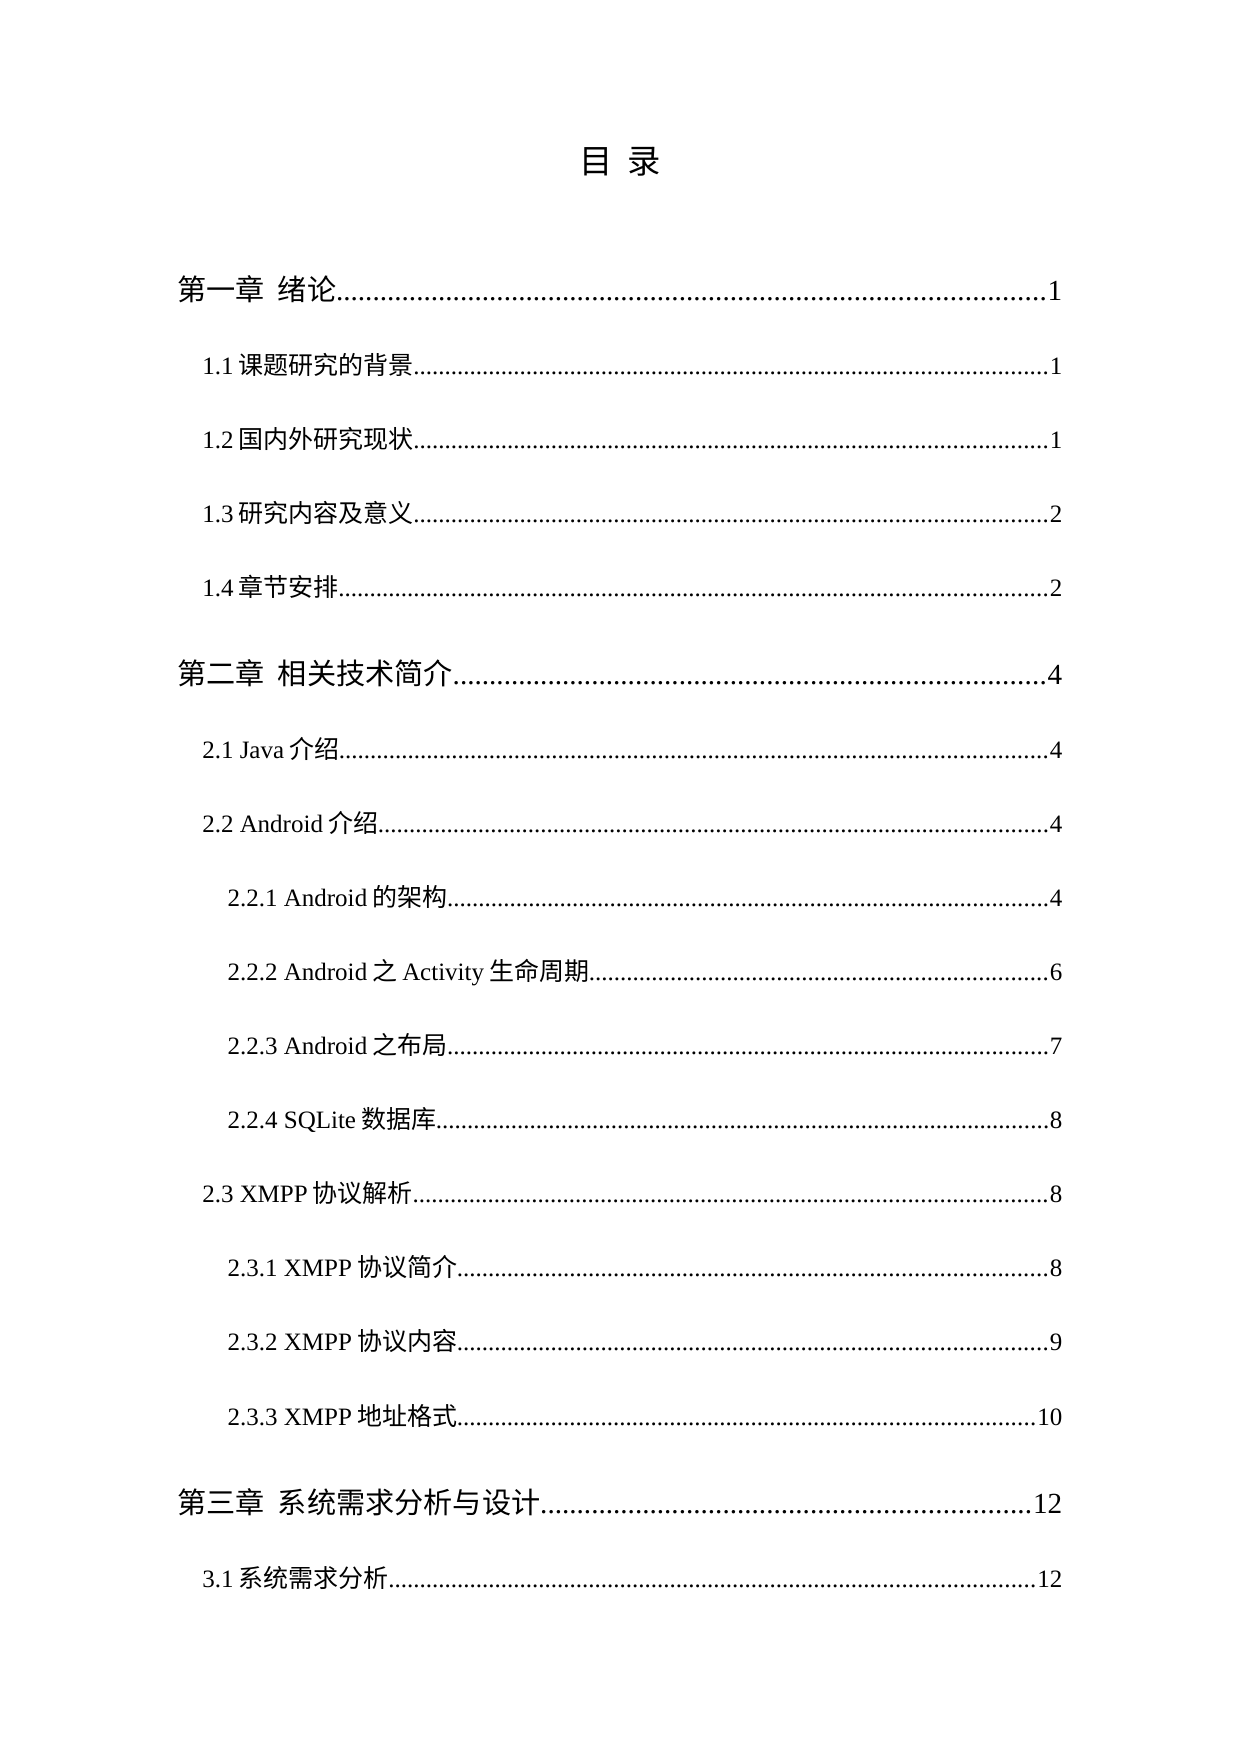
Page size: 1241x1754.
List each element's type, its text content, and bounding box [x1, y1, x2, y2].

text 第三章 系统需求分析与设计 12 [177, 1468, 1063, 1533]
text 2.1 Java介绍 4 [202, 715, 1063, 780]
text 2.2.4 SQLite数据库 8 [227, 1085, 1063, 1150]
text 3.1系统需求分析 12 [202, 1544, 1063, 1609]
text 1.1课题研究的背景 1 [202, 331, 1063, 396]
text 2.3 XMPP协议解析 8 [202, 1159, 1063, 1224]
text 第一章 绪论 1 [177, 255, 1063, 320]
text 2.2.1 Android的架构 4 [227, 863, 1063, 928]
text 2.2 Android介绍 4 [202, 789, 1063, 854]
text 2.3.3 XMPP地址格式 10 [227, 1382, 1063, 1447]
text 2.3.2 XMPP协议内容 9 [227, 1307, 1063, 1372]
text 1.2国内外研究现状 1 [202, 405, 1063, 470]
text 2.2.2 Android之Activity生命周期 6 [227, 937, 1063, 1002]
text 目 录 [177, 126, 1063, 191]
text 2.2.3 Android之布局 7 [227, 1011, 1063, 1076]
text 第二章 相关技术简介 4 [177, 639, 1063, 704]
text 1.3研究内容及意义 2 [202, 479, 1063, 544]
text 1.4章节安排 2 [202, 553, 1063, 618]
text 2.3.1 XMPP协议简介 8 [227, 1233, 1063, 1298]
